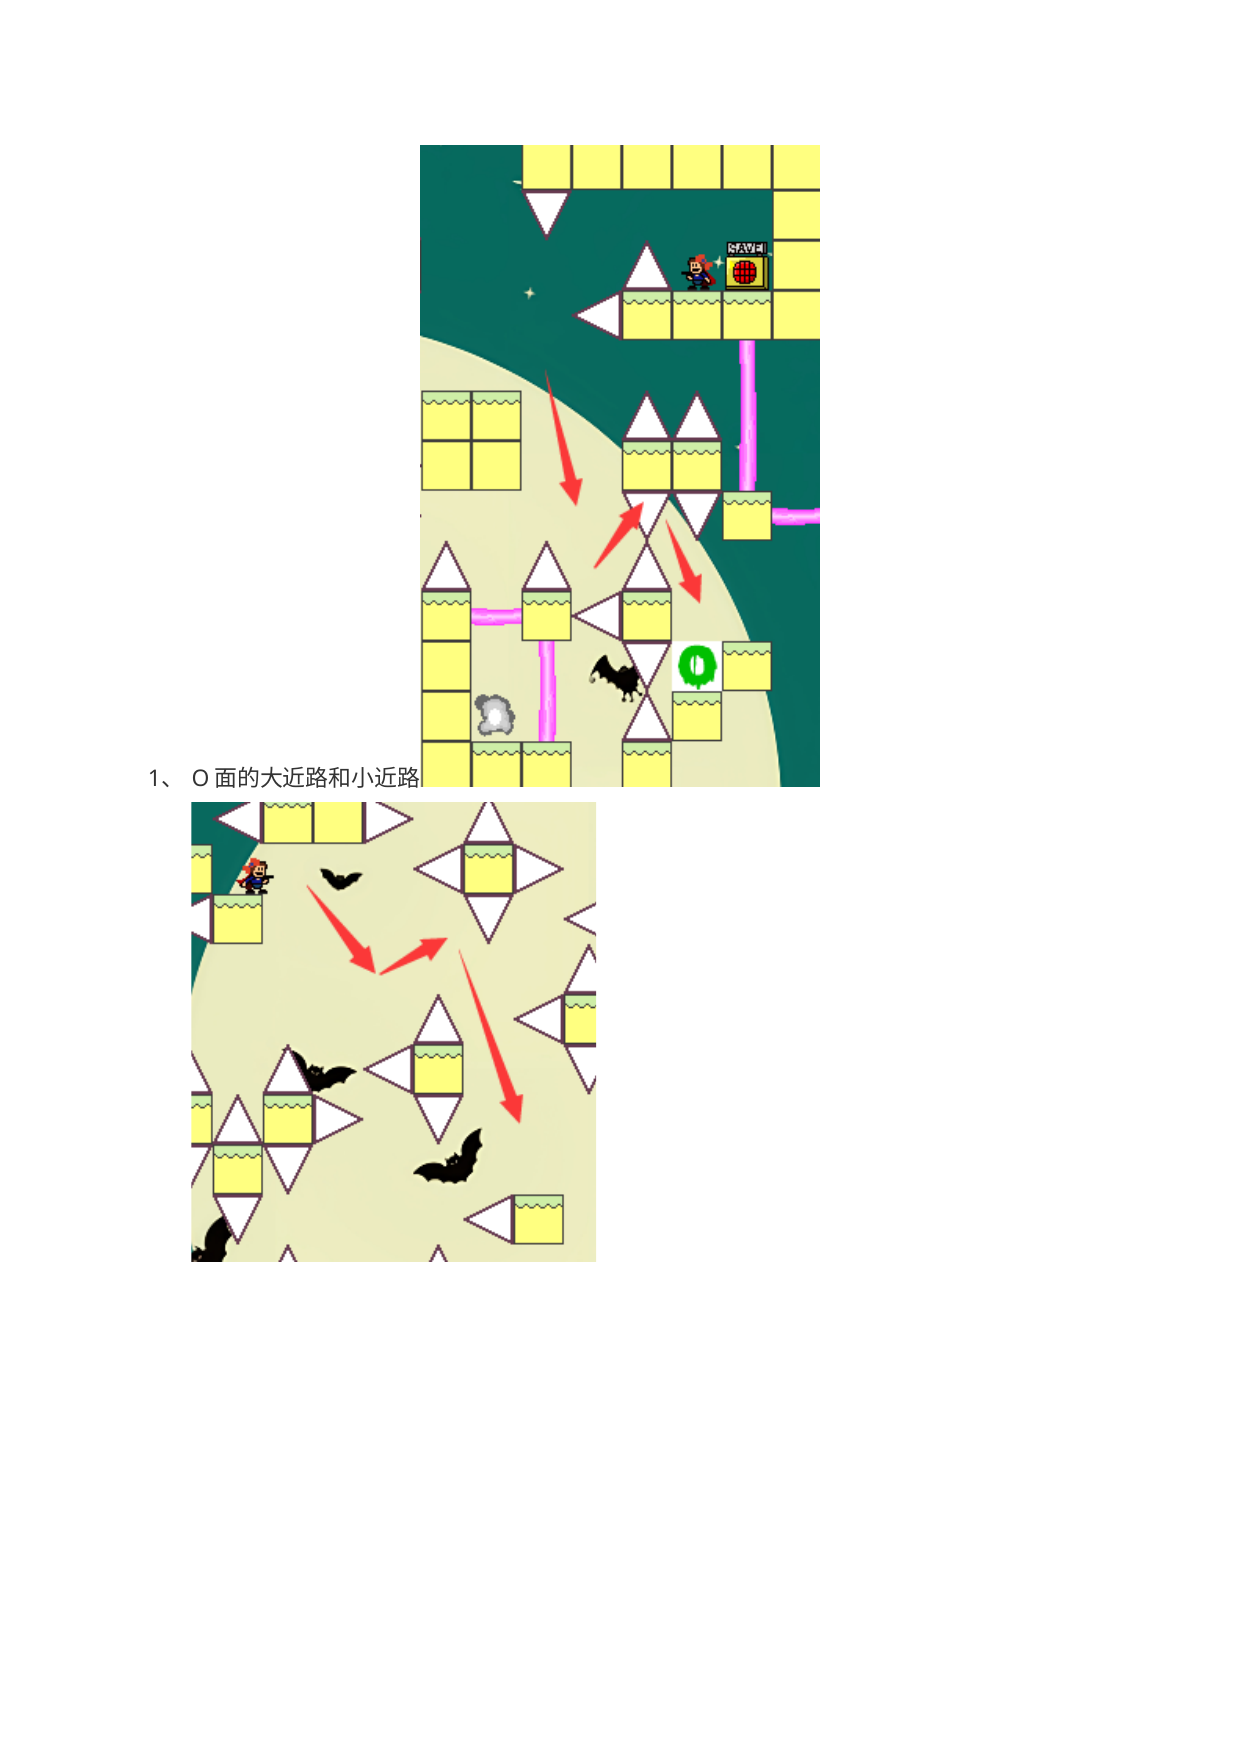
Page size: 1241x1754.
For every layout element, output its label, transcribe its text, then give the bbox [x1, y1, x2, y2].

picture [191, 802, 597, 1262]
picture [420, 145, 820, 787]
